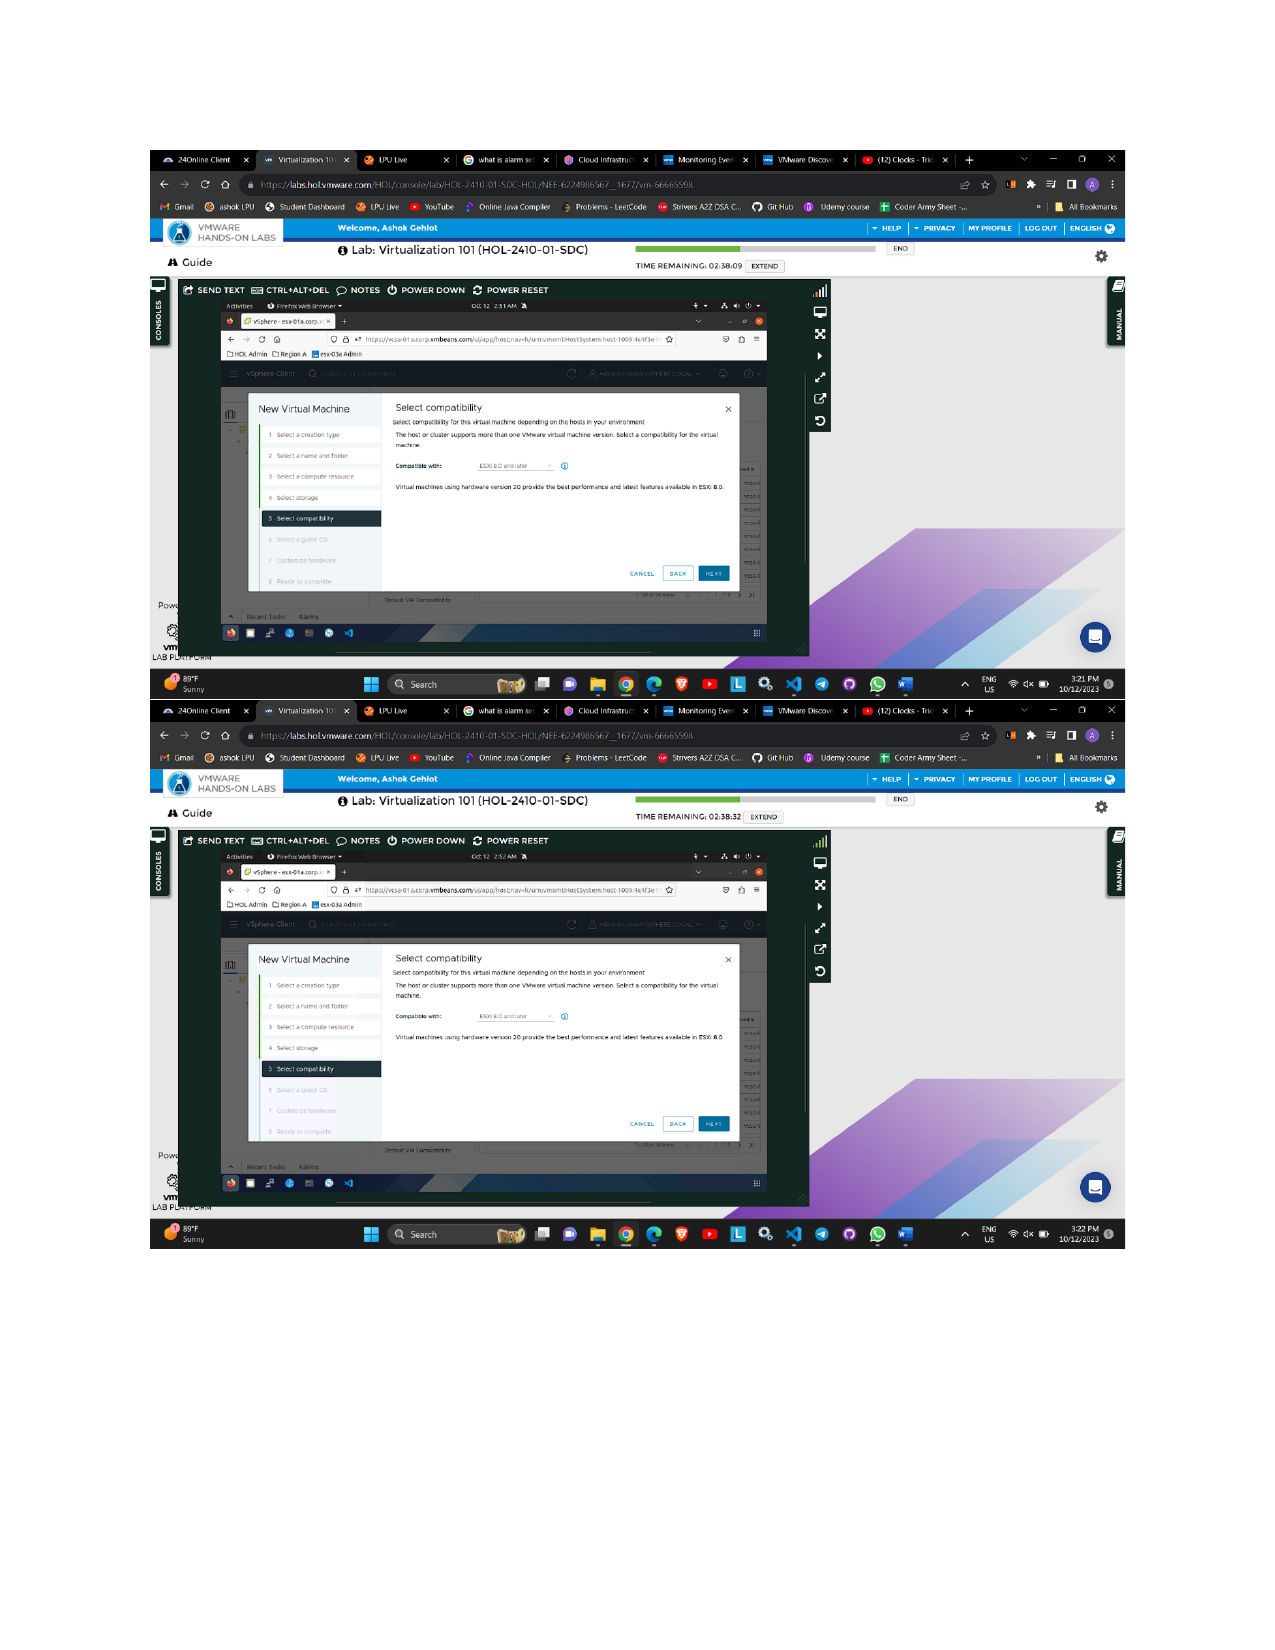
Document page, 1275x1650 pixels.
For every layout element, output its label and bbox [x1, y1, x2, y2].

picture [1090, 226, 1101, 230]
picture [982, 226, 1005, 230]
picture [1042, 777, 1057, 781]
picture [1071, 226, 1084, 230]
picture [1105, 776, 1115, 784]
picture [415, 776, 437, 781]
picture [150, 150, 1125, 699]
picture [1029, 777, 1039, 781]
picture [982, 777, 1005, 781]
picture [150, 700, 1125, 1249]
picture [363, 227, 379, 231]
picture [938, 226, 952, 230]
picture [383, 776, 394, 781]
picture [383, 225, 394, 230]
picture [924, 226, 935, 230]
picture [1071, 777, 1084, 781]
picture [363, 778, 379, 782]
picture [415, 225, 437, 230]
picture [1029, 226, 1039, 230]
picture [924, 777, 935, 781]
picture [1042, 226, 1057, 230]
picture [1105, 225, 1115, 234]
picture [339, 777, 360, 781]
picture [339, 226, 360, 230]
picture [938, 777, 952, 781]
picture [1090, 777, 1101, 781]
